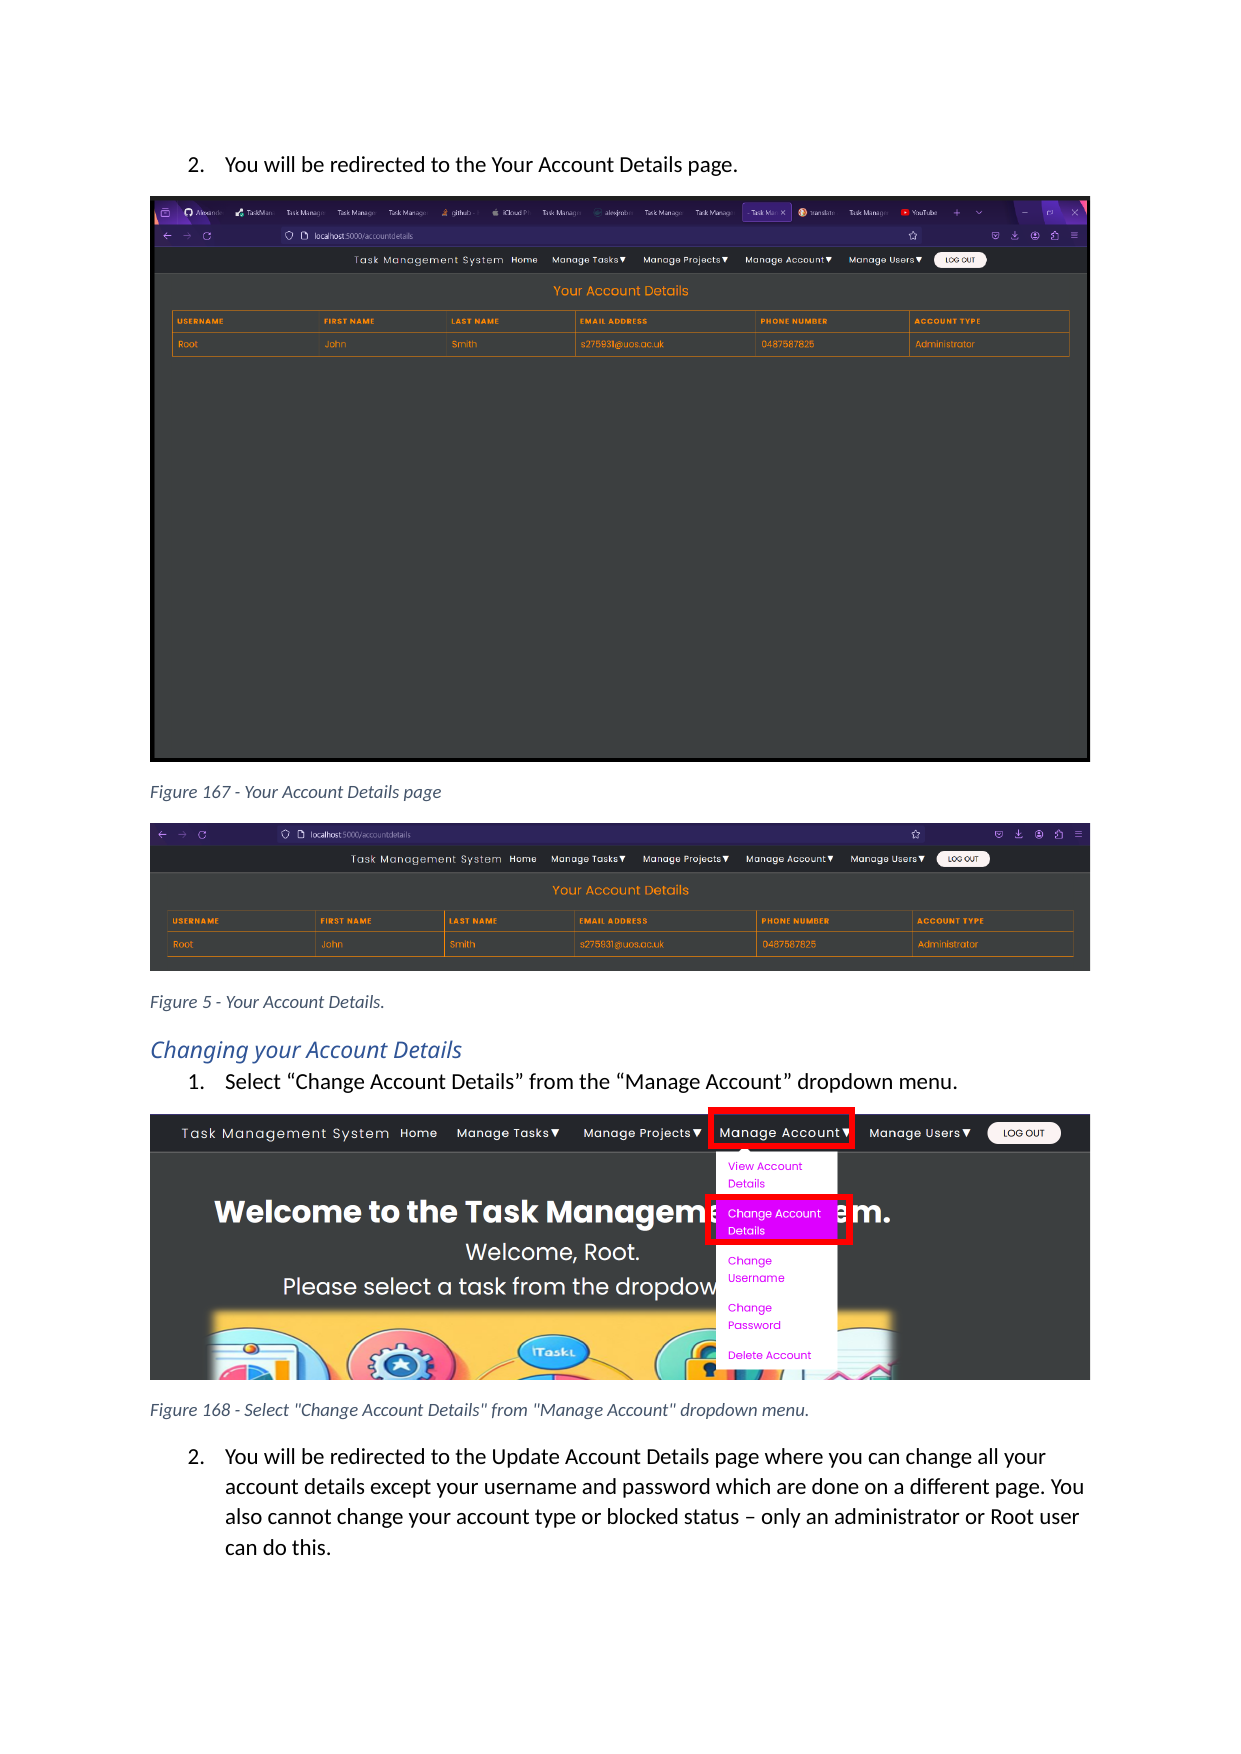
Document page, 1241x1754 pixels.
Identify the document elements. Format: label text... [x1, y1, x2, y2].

picture [714, 1114, 849, 1143]
list You will be redirected to the Your Account Details page. [187, 150, 1090, 178]
picture [150, 1114, 1091, 1380]
picture [150, 823, 1091, 971]
text Figure 168 - Select "Change Account Details" from "Manage Account" dropdown menu. [150, 1398, 1090, 1421]
subtitle Changing your Account Details [150, 1033, 1090, 1065]
list Select “Change Account Details” from the “Manage Account” dropdown menu. [187, 1067, 1090, 1095]
picture [150, 196, 1091, 762]
text Figure 167 - Your Account Details page [150, 780, 1090, 803]
list You will be redirected to the Update Account Details page where you can change all your account details except your username and password which are done on a different page. You also cannot change your account type or blocked status – only an administrator or Root user can do this. [187, 1442, 1090, 1561]
